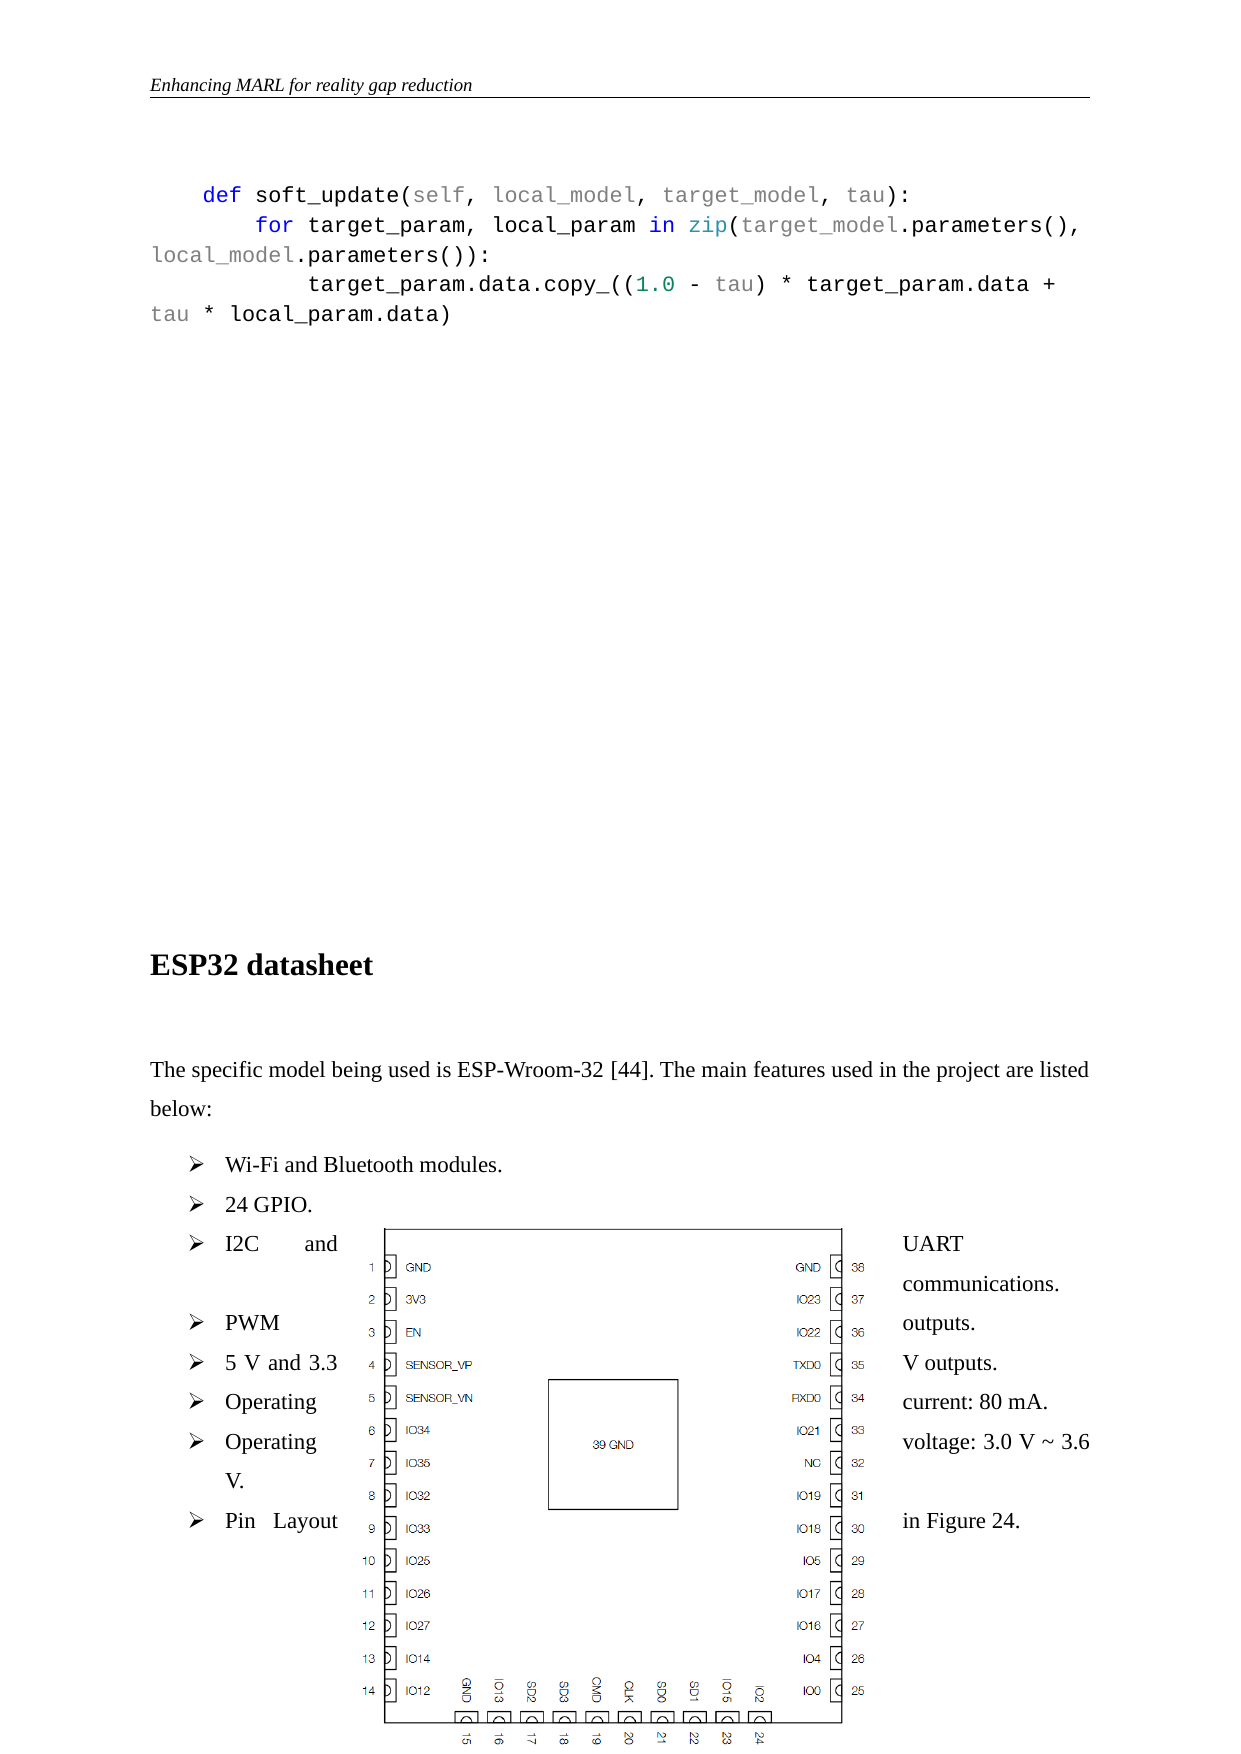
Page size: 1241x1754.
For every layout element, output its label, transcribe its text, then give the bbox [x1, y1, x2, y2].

list Operating current: 80 mA. [884, 1388, 1090, 1414]
text for target_param, local_param in zip(target_model.parameters(), local_model.parameters()): [150, 209, 1090, 269]
text target_param.data.copy_((1.0 - tau) * target_param.data + tau * local_param.data) [150, 269, 1090, 328]
picture [356, 1228, 884, 1754]
list Operating voltage: 3.0 V ~ 3.6 V. [187, 1428, 356, 1493]
text The specific model being used is ESP-Wroom-32 [44]. The main features used in the project are listed below: [150, 1056, 1090, 1122]
list 5 V and 3.3 V outputs. [187, 1349, 356, 1375]
list PWM outputs. [187, 1309, 356, 1336]
list I2C and UART communications. [187, 1230, 356, 1296]
list Pin Layout in Figure 24. [884, 1507, 1090, 1533]
list I2C and UART communications. [884, 1230, 1090, 1296]
list 24 GPIO. [187, 1191, 1090, 1217]
subtitle ESP32 datasheet [150, 946, 1090, 982]
list 5 V and 3.3 V outputs. [884, 1349, 1090, 1375]
list Wi-Fi and Bluetooth modules. [187, 1151, 1090, 1178]
list Operating voltage: 3.0 V ~ 3.6 V. [884, 1428, 1090, 1493]
list Pin Layout in Figure 24. [187, 1507, 356, 1533]
list Operating current: 80 mA. [187, 1388, 356, 1414]
list PWM outputs. [884, 1309, 1090, 1336]
text def soft_update(self, local_model, target_model, tau): [150, 180, 1090, 209]
